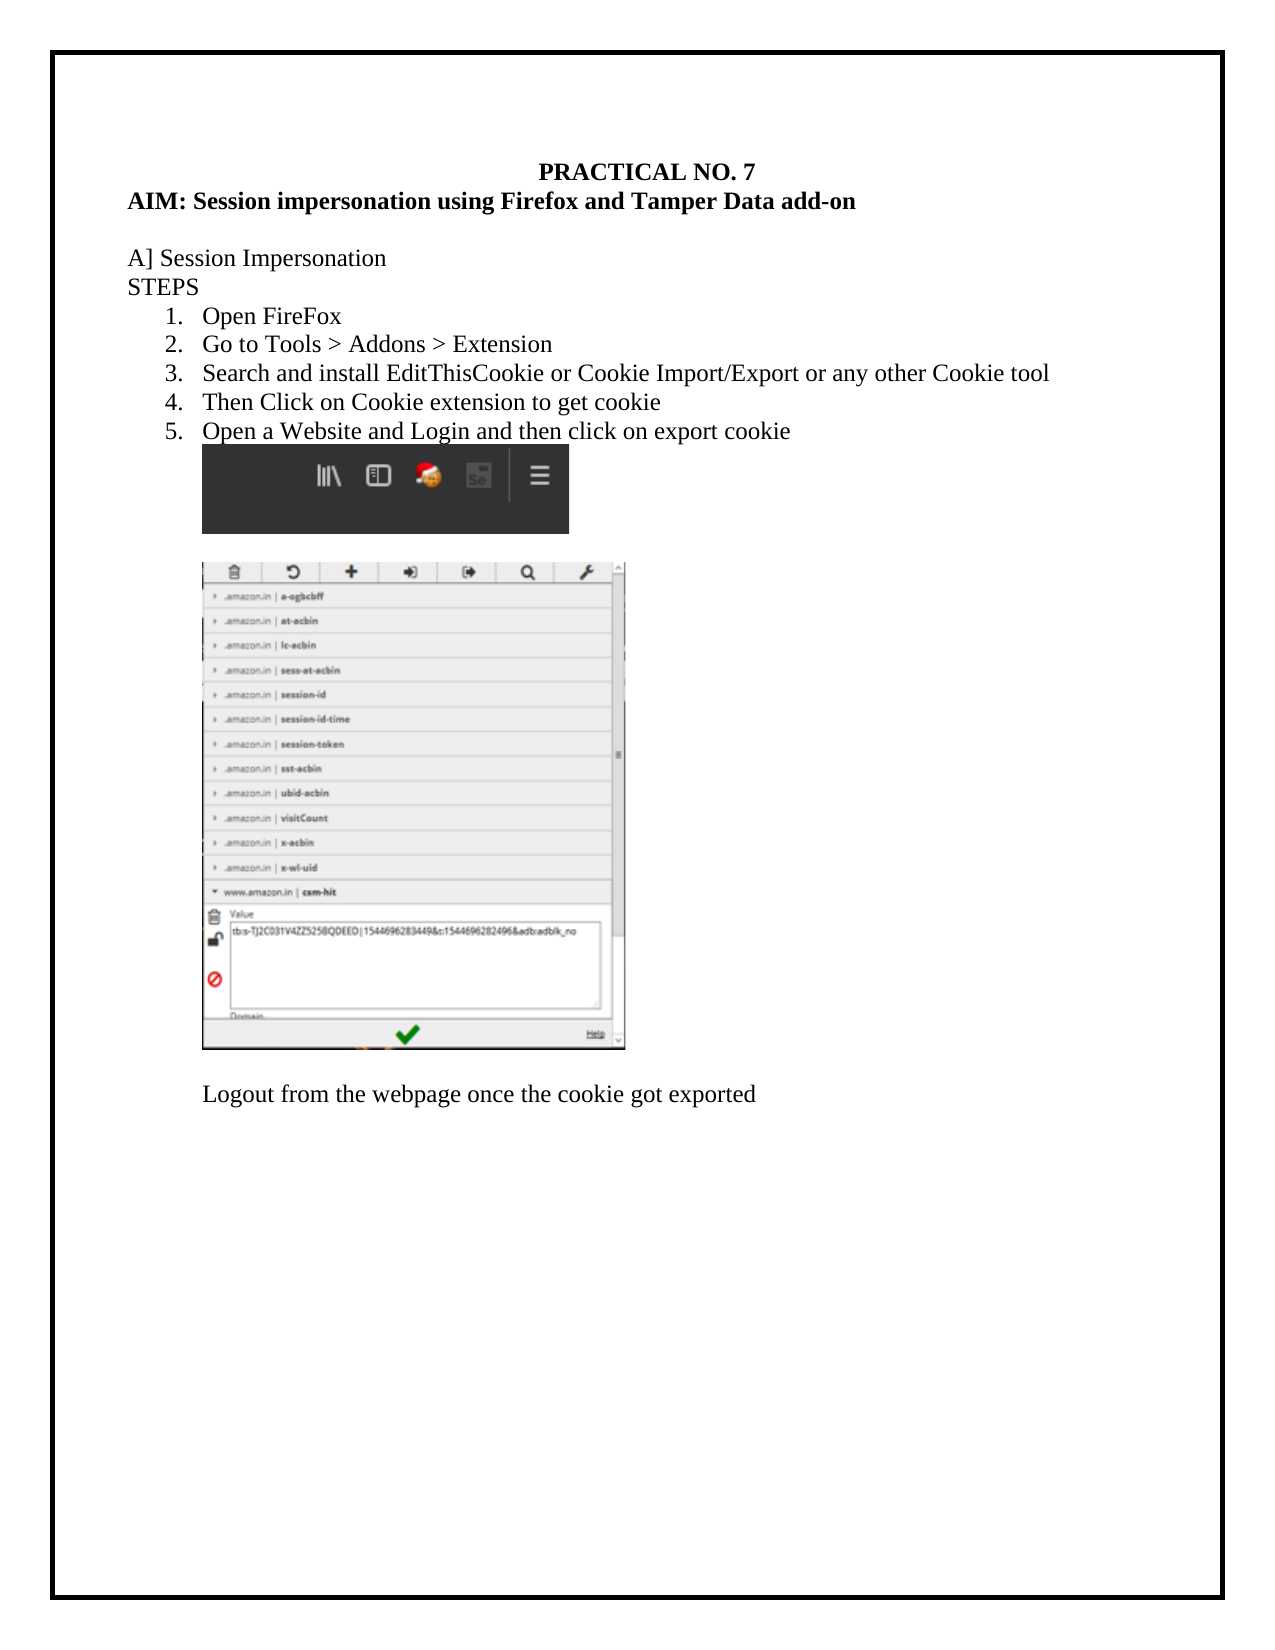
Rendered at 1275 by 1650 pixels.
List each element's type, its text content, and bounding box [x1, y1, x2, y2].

list Open a Website and Login and then click on export cookie [164, 416, 1167, 444]
text STEPS [127, 272, 1167, 301]
text PRACTICAL NO. 7 [127, 157, 1167, 186]
text A] Session Impersonation [127, 243, 1167, 272]
text AIM: Session impersonation using Firefox and Tamper Data add-on [127, 186, 1167, 214]
list Open FireFox [164, 301, 1167, 329]
list Search and install EditThisCookie or Cookie Import/Export or any other Cookie tool [164, 358, 1167, 387]
list Go to Tools > Addons > Extension [164, 329, 1167, 358]
text Logout from the webpage once the cookie got exported [202, 1079, 1167, 1107]
list Then Click on Cookie extension to get cookie [164, 387, 1167, 416]
picture [202, 562, 626, 1050]
picture [202, 444, 570, 534]
